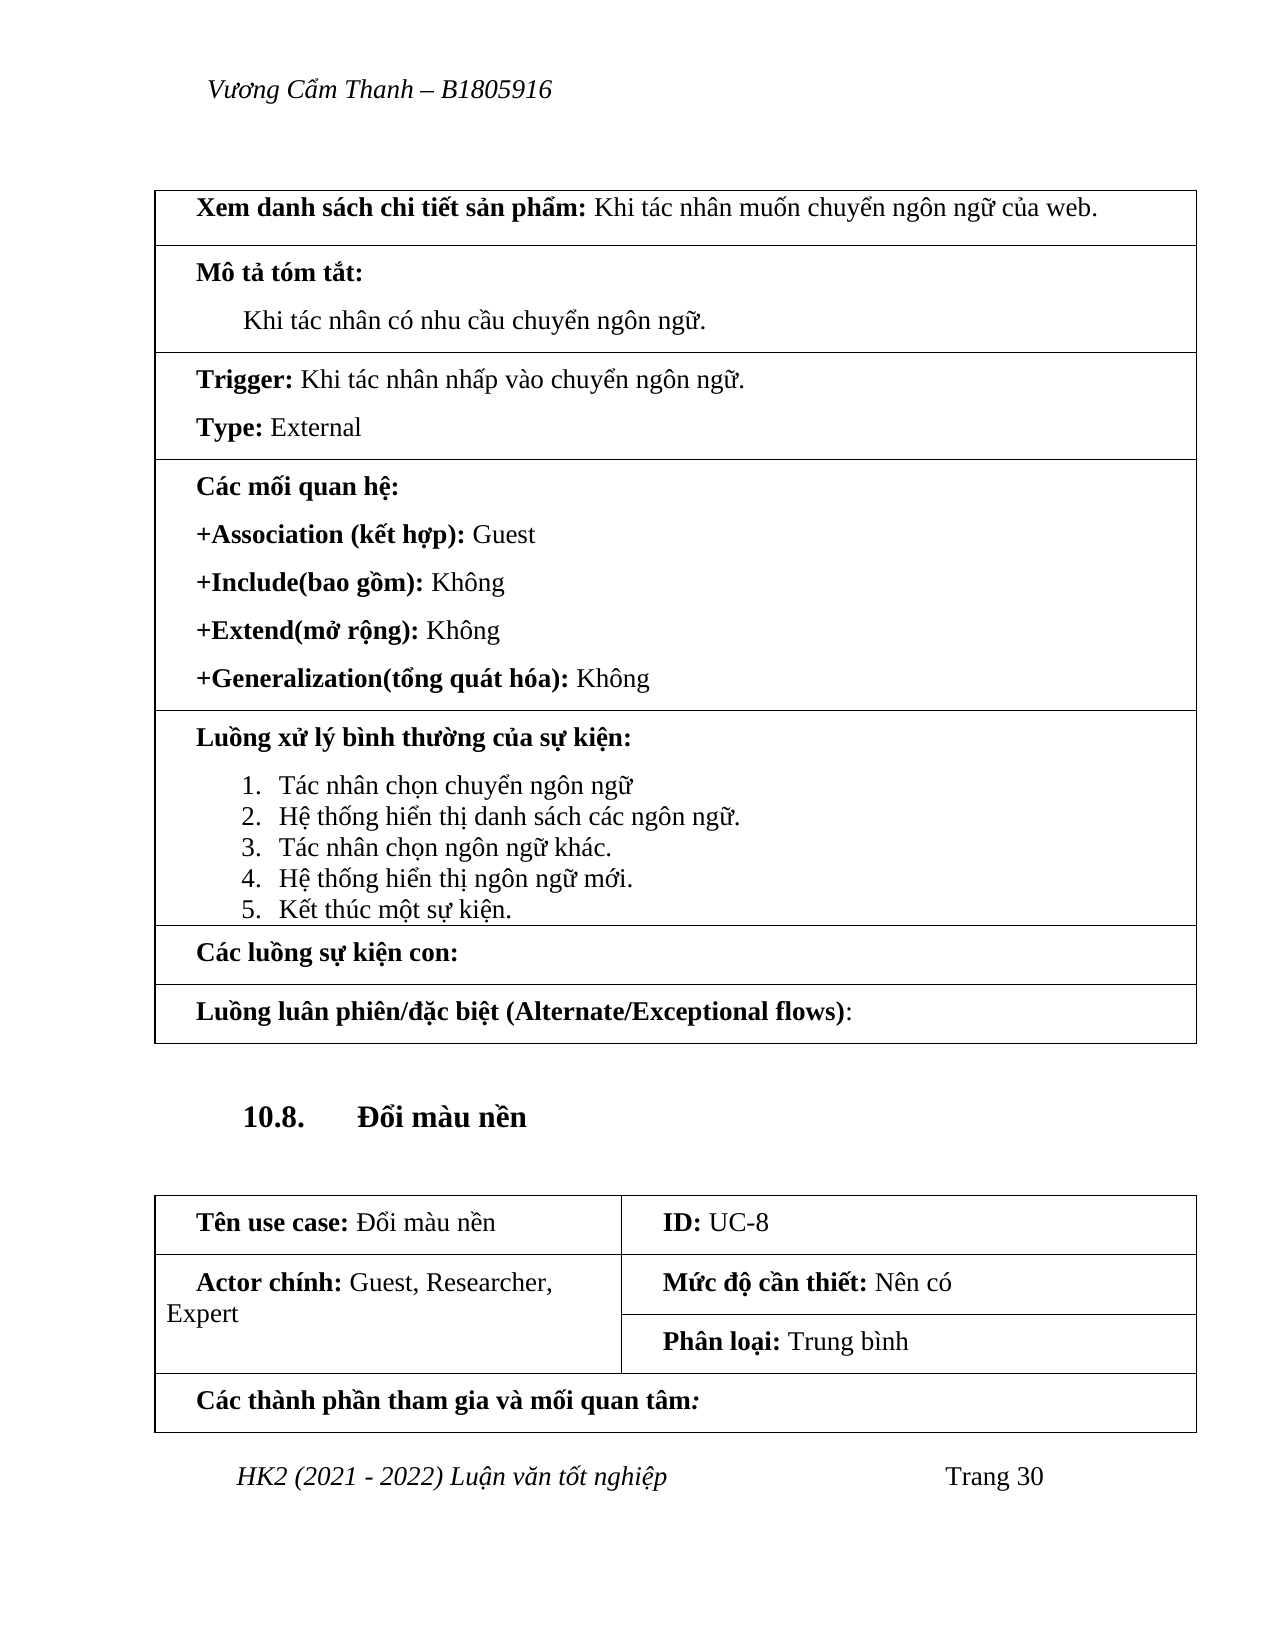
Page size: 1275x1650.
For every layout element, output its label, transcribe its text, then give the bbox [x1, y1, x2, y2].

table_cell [156, 191, 1196, 245]
table_cell Luồng xử lý bình thường của sự kiện: Tác nhân chọn chuyển ngôn ngữ Hệ thống hiển thị danh sách các ngôn ngữ. Tác nhân chọn ngôn ngữ khác. Hệ thống hiển thị ngôn ngữ mới. Kết thúc một sự kiện. [156, 711, 1196, 924]
table_cell Luồng luân phiên/đặc biệt (Alternate/Exceptional flows): [156, 985, 1196, 1043]
table_cell Các luồng sự kiện con: [156, 926, 1196, 984]
table_cell Mức độ cần thiết: Nên có [622, 1255, 1196, 1314]
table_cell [156, 1374, 1196, 1432]
table_cell Phân loại: Trung bình [622, 1315, 1196, 1373]
table_cell Mô tả tóm tắt: Khi tác nhân có nhu cầu chuyển ngôn ngữ. [156, 246, 1196, 352]
table_cell Trigger: Khi tác nhân nhấp vào chuyển ngôn ngữ. Type: External [156, 353, 1196, 459]
table_header ID: UC-8 [622, 1196, 1196, 1254]
subtitle Đổi màu nền [236, 1098, 1157, 1134]
table_cell Các mối quan hệ: +Association (kết hợp): Guest +Include(bao gồm): Không +Extend(mở rộng): Không +Generalization(tổng quát hóa): Không [156, 460, 1196, 709]
table_cell Actor chính: Guest, Researcher, Expert [156, 1255, 621, 1373]
table_header Tên use case: Đổi màu nền [156, 1196, 621, 1254]
